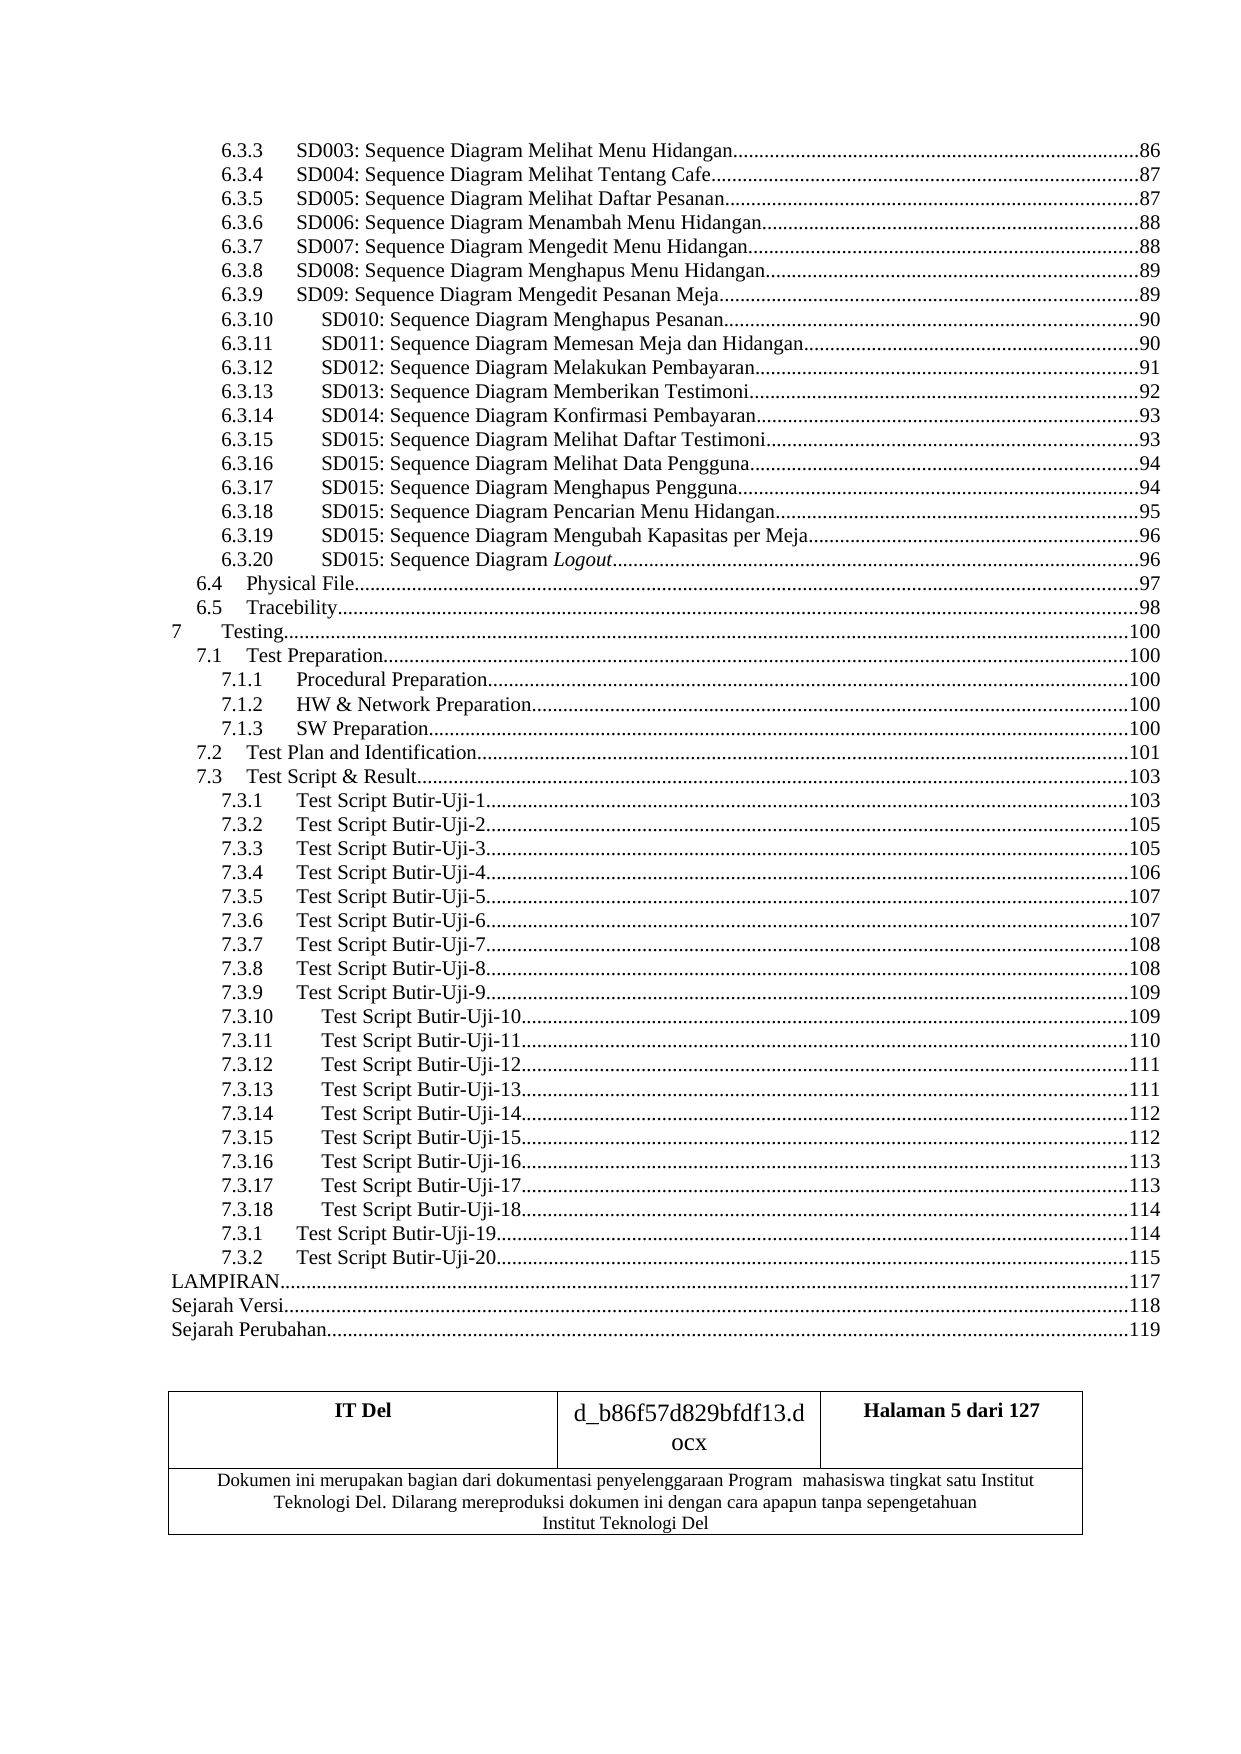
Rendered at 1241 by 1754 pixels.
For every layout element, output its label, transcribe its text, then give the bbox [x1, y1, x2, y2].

text 7.3.16 Test Script Butir-Uji-16 113 [221, 1149, 1161, 1173]
text 7.3.10 Test Script Butir-Uji-10 109 [221, 1004, 1161, 1028]
text 6.3.5 SD005: Sequence Diagram Melihat Daftar Pesanan 87 [221, 186, 1161, 210]
text 7.3 Test Script & Result 103 [196, 764, 1161, 788]
text 6.3.3 SD003: Sequence Diagram Melihat Menu Hidangan 86 [221, 138, 1161, 162]
text 7.3.2 Test Script Butir-Uji-2 105 [221, 812, 1161, 836]
text 6.3.16 SD015: Sequence Diagram Melihat Data Pengguna 94 [221, 451, 1161, 475]
text 7.3.17 Test Script Butir-Uji-17 113 [221, 1173, 1161, 1197]
text 6.3.14 SD014: Sequence Diagram Konfirmasi Pembayaran 93 [221, 403, 1161, 427]
text 7.1.3 SW Preparation 100 [221, 716, 1161, 739]
text 7.3.13 Test Script Butir-Uji-13 111 [221, 1076, 1161, 1101]
text 6.5 Tracebility 98 [196, 595, 1161, 619]
text 7.3.18 Test Script Butir-Uji-18 114 [221, 1197, 1161, 1221]
text 7.1 Test Preparation 100 [196, 643, 1161, 667]
text 7.1.1 Procedural Preparation 100 [221, 667, 1161, 691]
text 7.3.11 Test Script Butir-Uji-11 110 [221, 1028, 1161, 1052]
text 7.3.6 Test Script Butir-Uji-6 107 [221, 908, 1161, 932]
text 7.2 Test Plan and Identification 101 [196, 739, 1161, 764]
text 6.3.8 SD008: Sequence Diagram Menghapus Menu Hidangan 89 [221, 258, 1161, 282]
text 7.3.3 Test Script Butir-Uji-3 105 [221, 836, 1161, 860]
text 7.3.12 Test Script Butir-Uji-12 111 [221, 1052, 1161, 1076]
text 7.3.5 Test Script Butir-Uji-5 107 [221, 884, 1161, 908]
text 6.3.7 SD007: Sequence Diagram Mengedit Menu Hidangan 88 [221, 234, 1161, 258]
text 7.3.15 Test Script Butir-Uji-15 112 [221, 1124, 1161, 1149]
text 7.3.7 Test Script Butir-Uji-7 108 [221, 932, 1161, 956]
text 6.3.20 SD015: Sequence Diagram Logout 96 [221, 547, 1161, 571]
text 7.3.1 Test Script Butir-Uji-1 103 [221, 788, 1161, 812]
text 7.3.1 Test Script Butir-Uji-19 114 [221, 1221, 1161, 1245]
text Sejarah Versi 118 [171, 1293, 1161, 1317]
text 6.3.13 SD013: Sequence Diagram Memberikan Testimoni 92 [221, 379, 1161, 403]
text 7 Testing 100 [171, 619, 1161, 643]
text 6.3.9 SD09: Sequence Diagram Mengedit Pesanan Meja 89 [221, 282, 1161, 306]
text 6.3.12 SD012: Sequence Diagram Melakukan Pembayaran 91 [221, 354, 1161, 379]
text 7.3.4 Test Script Butir-Uji-4 106 [221, 860, 1161, 884]
text 6.3.19 SD015: Sequence Diagram Mengubah Kapasitas per Meja 96 [221, 523, 1161, 547]
text 6.3.4 SD004: Sequence Diagram Melihat Tentang Cafe 87 [221, 162, 1161, 186]
text 6.3.6 SD006: Sequence Diagram Menambah Menu Hidangan 88 [221, 210, 1161, 234]
text 7.3.8 Test Script Butir-Uji-8 108 [221, 956, 1161, 980]
text LAMPIRAN 117 [171, 1269, 1161, 1293]
text 7.3.14 Test Script Butir-Uji-14 112 [221, 1101, 1161, 1124]
text 6.3.17 SD015: Sequence Diagram Menghapus Pengguna 94 [221, 475, 1161, 499]
text 6.3.10 SD010: Sequence Diagram Menghapus Pesanan 90 [221, 306, 1161, 331]
text 7.1.2 HW & Network Preparation 100 [221, 691, 1161, 716]
text 7.3.2 Test Script Butir-Uji-20 115 [221, 1245, 1161, 1269]
text 7.3.9 Test Script Butir-Uji-9 109 [221, 980, 1161, 1004]
text 6.3.15 SD015: Sequence Diagram Melihat Daftar Testimoni 93 [221, 427, 1161, 451]
text 6.3.18 SD015: Sequence Diagram Pencarian Menu Hidangan 95 [221, 499, 1161, 523]
text 6.3.11 SD011: Sequence Diagram Memesan Meja dan Hidangan 90 [221, 331, 1161, 354]
text 6.4 Physical File 97 [196, 571, 1161, 595]
text Sejarah Perubahan 119 [171, 1317, 1161, 1341]
